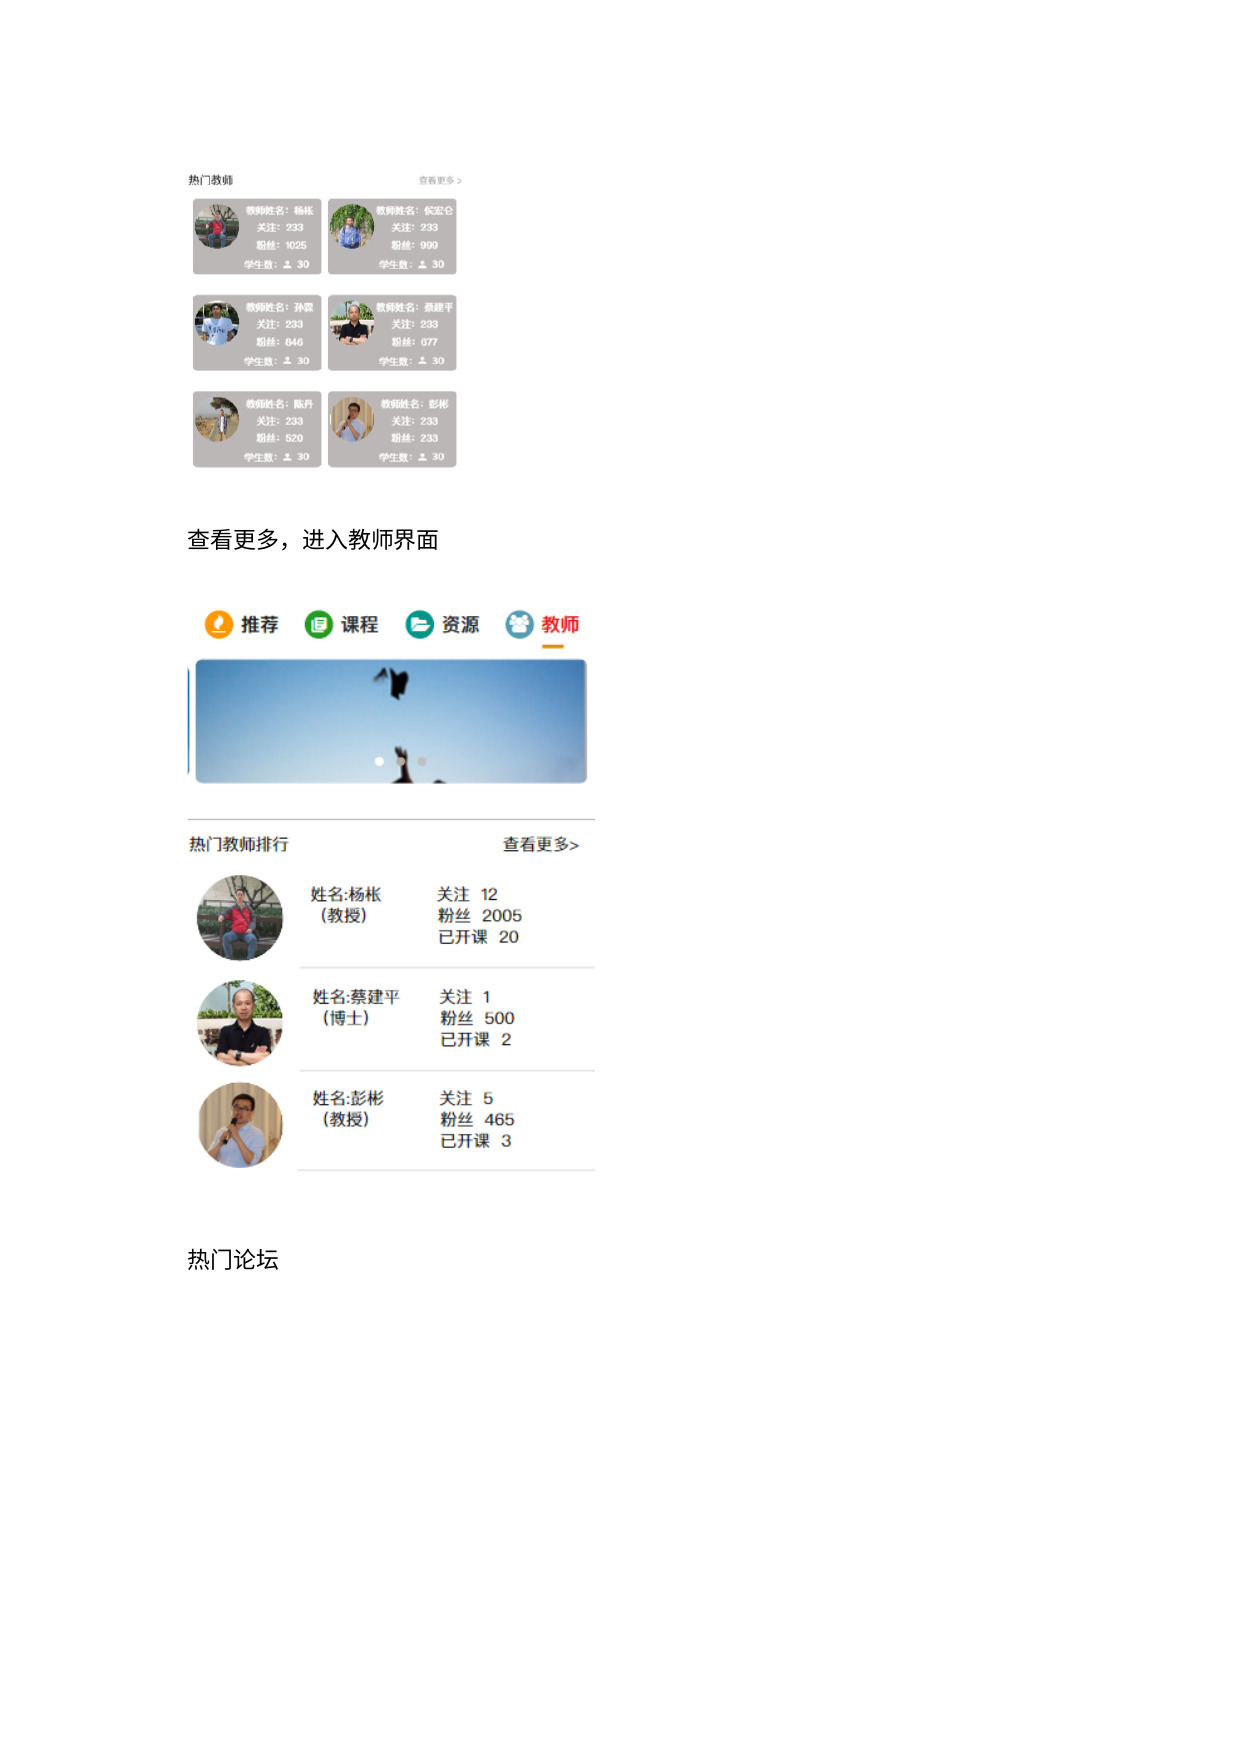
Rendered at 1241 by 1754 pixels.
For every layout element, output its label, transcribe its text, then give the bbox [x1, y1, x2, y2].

text 热门论坛 [187, 1226, 1053, 1291]
picture [187, 600, 595, 1198]
text 查看更多，进入教师界面 [187, 506, 1053, 571]
picture [187, 162, 462, 487]
